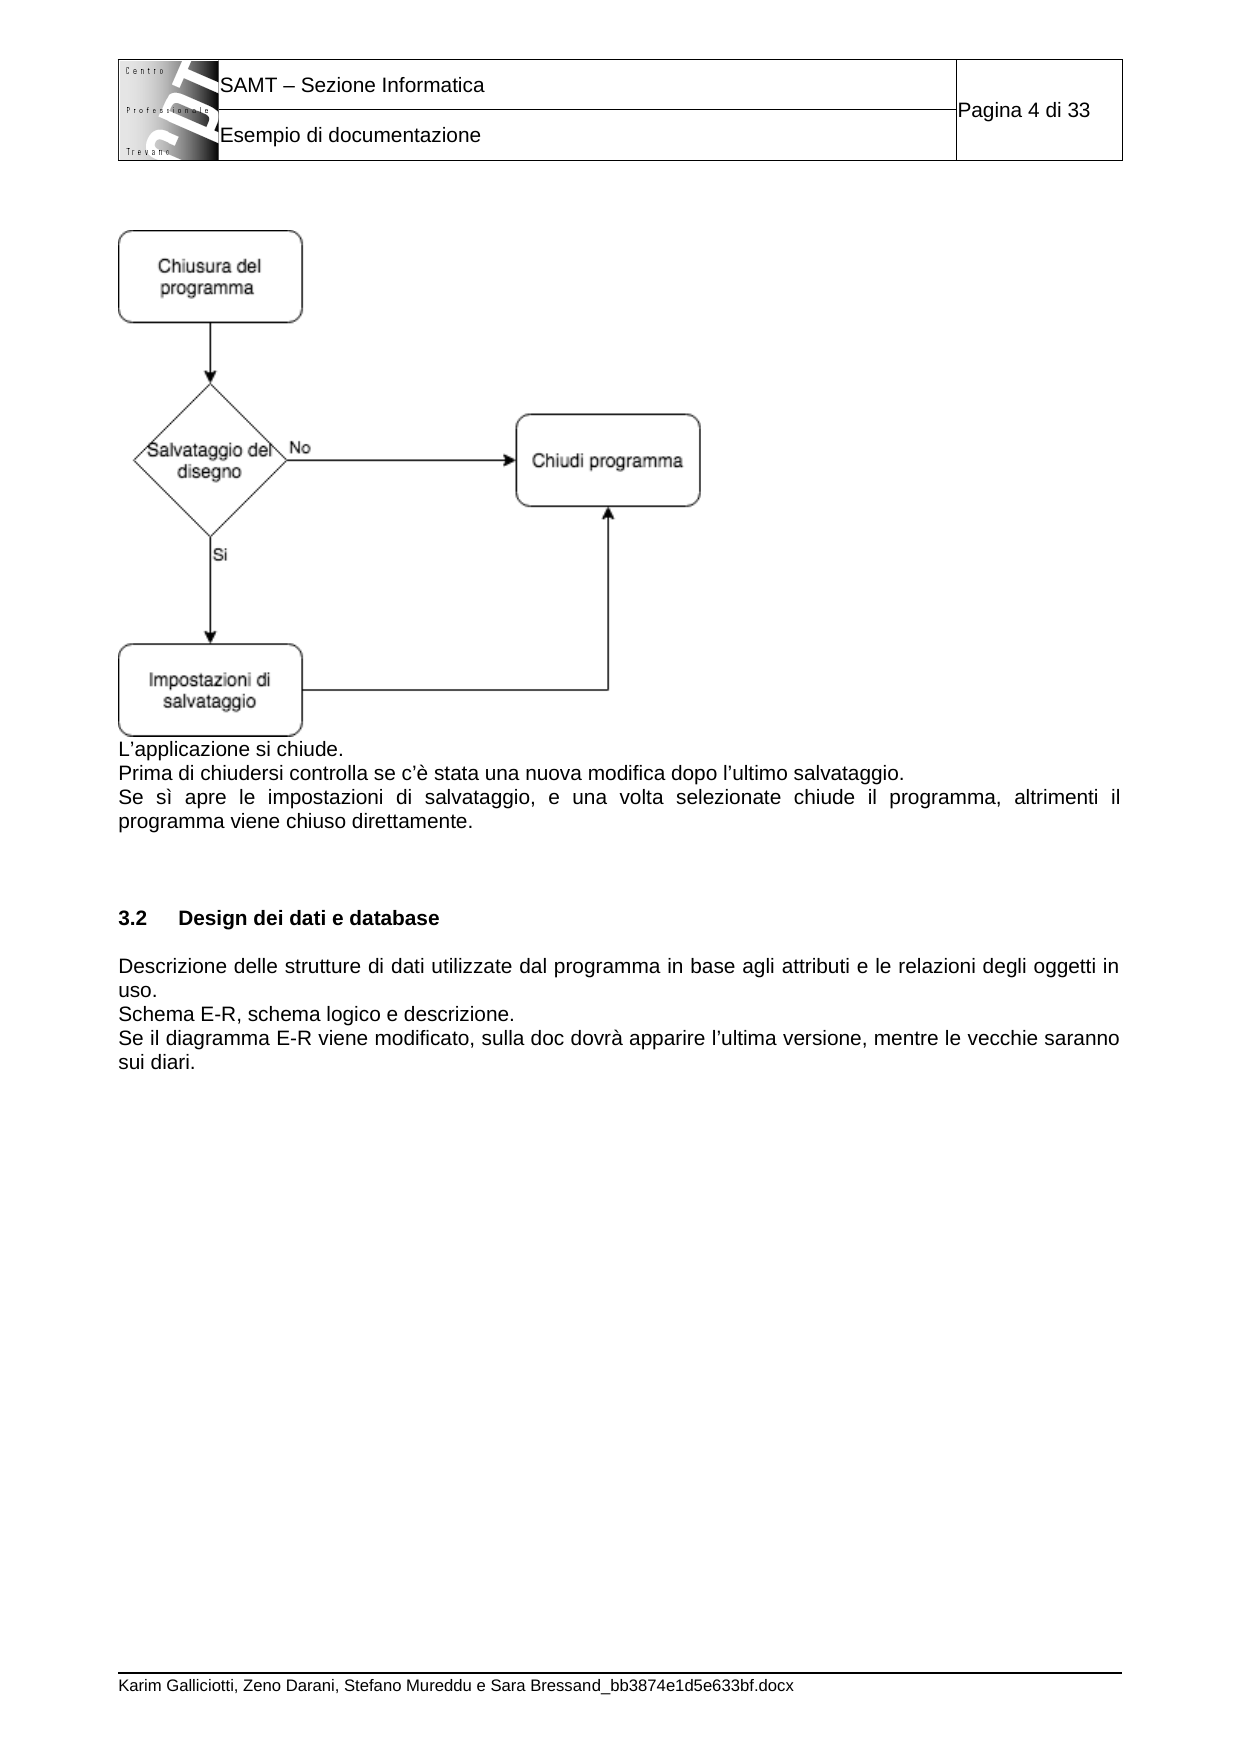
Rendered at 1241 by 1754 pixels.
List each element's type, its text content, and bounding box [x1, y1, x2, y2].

text Descrizione delle strutture di dati utilizzate dal programma in base agli attributi e le relazioni degli oggetti in uso. [118, 954, 1122, 1002]
subtitle Design dei dati e database [118, 905, 1122, 929]
text Prima di chiudersi controlla se c’è stata una nuova modifica dopo l’ultimo salvataggio. [118, 761, 1122, 784]
text Se il diagramma E-R viene modificato, sulla doc dovrà apparire l’ultima versione, mentre le vecchie saranno sui diari. [118, 1026, 1122, 1074]
text Se sì apre le impostazioni di salvataggio, e una volta selezionate chiude il programma, altrimenti il programma viene chiuso direttamente. [118, 784, 1122, 832]
picture [118, 60, 219, 160]
text Schema E-R, schema logico e descrizione. [118, 1002, 1122, 1026]
text L’applicazione si chiude. [118, 737, 1122, 761]
picture [118, 230, 701, 737]
